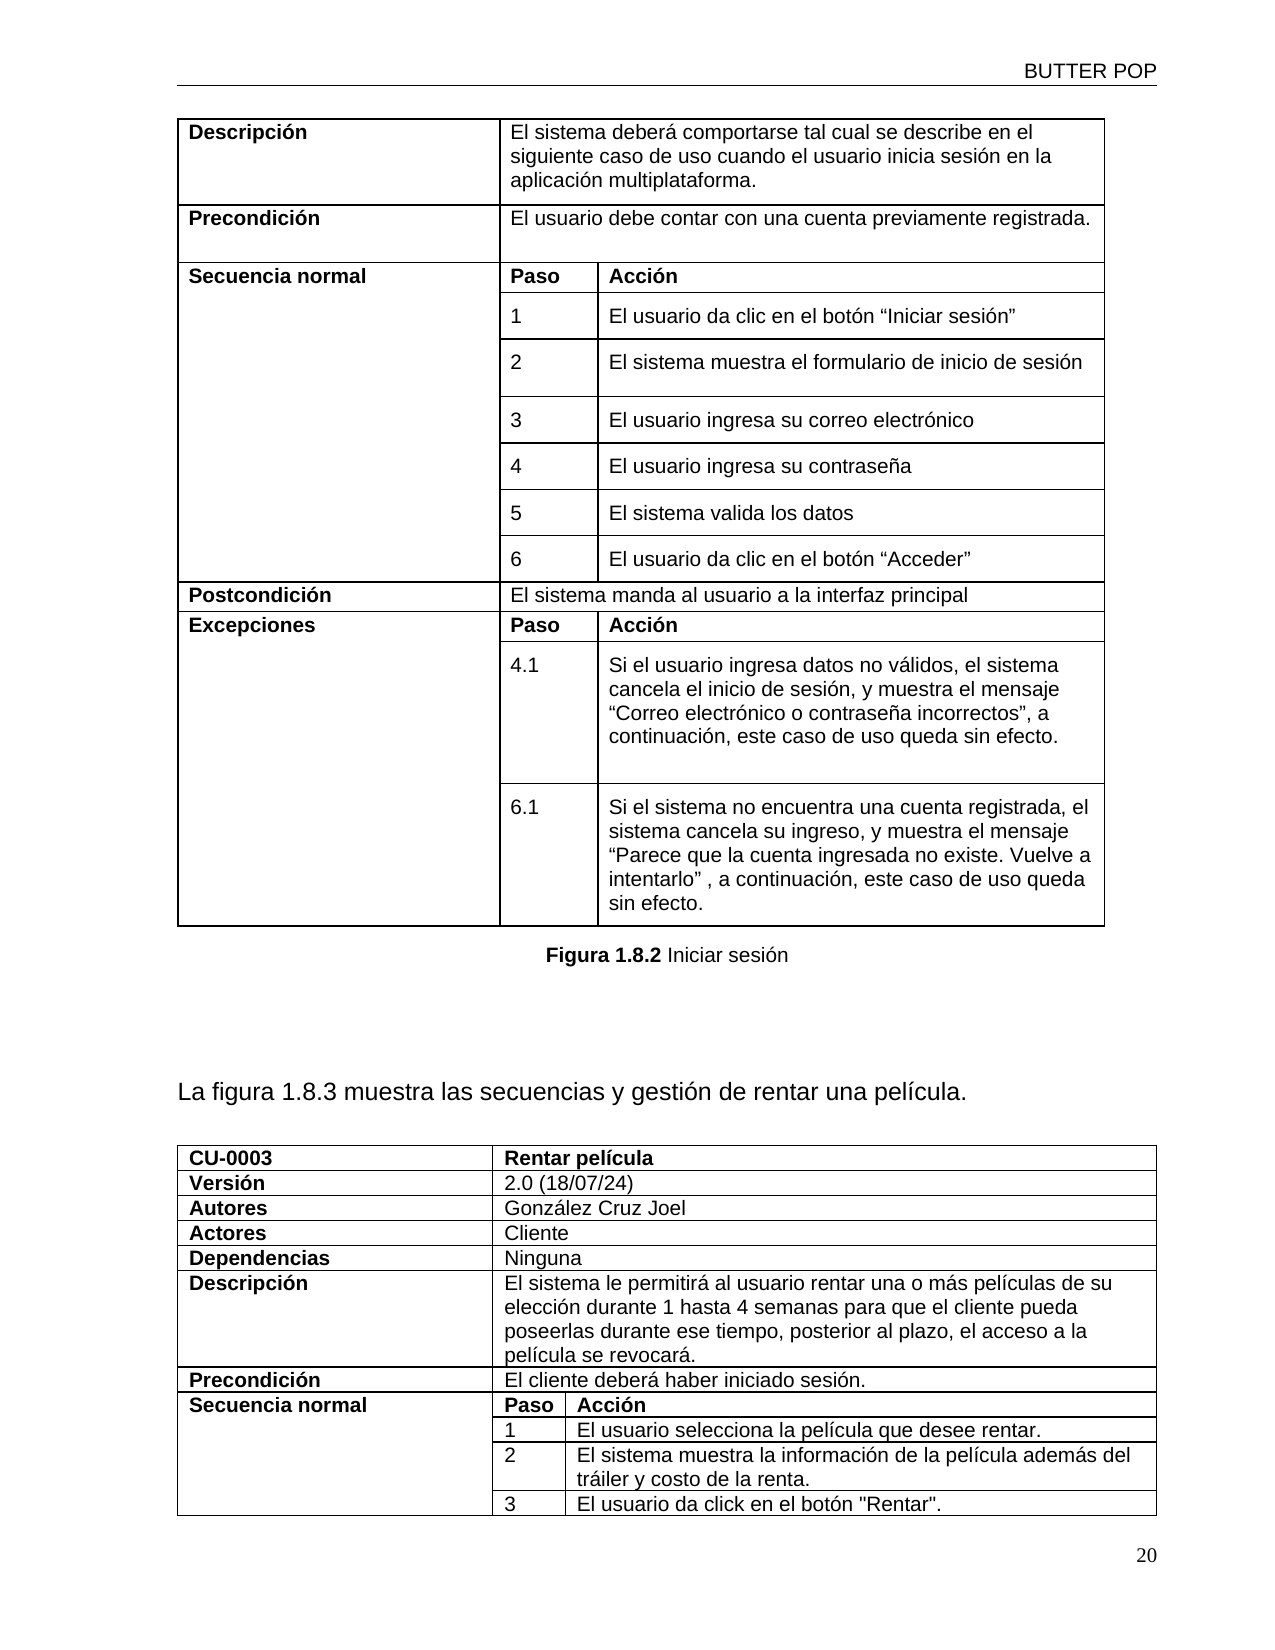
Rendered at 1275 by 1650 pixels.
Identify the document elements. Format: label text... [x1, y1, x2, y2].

table_cell 1 [501, 293, 597, 338]
table_cell Cliente [493, 1221, 1156, 1244]
table_cell Descripción [179, 120, 499, 204]
table_cell Ninguna [493, 1246, 1156, 1269]
table_cell Precondición [178, 1368, 492, 1391]
text La figura 1.8.3 muestra las secuencias y gestión de rentar una película. [177, 1077, 1157, 1106]
table_cell Paso [501, 612, 597, 641]
table_cell 5 [501, 490, 597, 535]
table_cell 2 [501, 340, 597, 396]
table_cell Versión [178, 1171, 492, 1194]
table_cell 4.1 [501, 642, 597, 783]
table_cell El usuario ingresa su contraseña [599, 444, 1104, 488]
table_cell El usuario selecciona la película que desee rentar. [566, 1418, 1156, 1441]
table_cell Postcondición [179, 583, 499, 611]
table_cell Acción [599, 263, 1104, 292]
table_cell Dependencias [178, 1246, 492, 1269]
table_cell 2 [493, 1443, 565, 1490]
table_cell El usuario da clic en el botón “Iniciar sesión” [599, 293, 1104, 338]
table_cell Acción [566, 1393, 1156, 1416]
table_cell El usuario da clic en el botón “Acceder” [599, 536, 1104, 581]
table_cell Excepciones [179, 612, 499, 925]
table_cell Secuencia normal [178, 1393, 492, 1515]
table_cell 6 [501, 536, 597, 581]
table_cell El usuario debe contar con una cuenta previamente registrada. [501, 206, 1104, 262]
table_cell Secuencia normal [179, 263, 499, 581]
table_cell El usuario ingresa su correo electrónico [599, 397, 1104, 442]
table_cell 1 [493, 1418, 565, 1441]
table_cell Si el usuario ingresa datos no válidos, el sistema cancela el inicio de sesión, y muestra el mensaje “Correo electrónico o contraseña incorrectos”, a continuación, este caso de uso queda sin efecto. [599, 642, 1104, 783]
table_cell Paso [501, 263, 597, 292]
table_cell 3 [493, 1491, 565, 1515]
table_cell El sistema valida los datos [599, 490, 1104, 535]
table_cell Actores [178, 1221, 492, 1244]
table_header Rentar película [493, 1146, 1156, 1169]
table_cell 4 [501, 444, 597, 488]
table_cell 3 [501, 397, 597, 442]
table_cell El sistema deberá comportarse tal cual se describe en el siguiente caso de uso cuando el usuario inicia sesión en la aplicación multiplataforma. [501, 120, 1104, 204]
table_cell Precondición [179, 206, 499, 262]
table_cell El sistema le permitirá al usuario rentar una o más películas de su elección durante 1 hasta 4 semanas para que el cliente pueda poseerlas durante ese tiempo, posterior al plazo, el acceso a la película se revocará. [493, 1271, 1156, 1366]
table_cell González Cruz Joel [493, 1196, 1156, 1219]
table_header CU-0003 [178, 1146, 492, 1169]
table_cell Si el sistema no encuentra una cuenta registrada, el sistema cancela su ingreso, y muestra el mensaje “Parece que la cuenta ingresada no existe. Vuelve a intentarlo” , a continuación, este caso de uso queda sin efecto. [599, 784, 1104, 925]
table_cell El sistema muestra la información de la película además del tráiler y costo de la renta. [566, 1443, 1156, 1490]
table_cell El sistema manda al usuario a la interfaz principal [501, 583, 1104, 611]
table_cell El usuario da click en el botón "Rentar". [566, 1491, 1156, 1515]
table_cell El sistema muestra el formulario de inicio de sesión [599, 340, 1104, 396]
table_cell Autores [178, 1196, 492, 1219]
table_cell Descripción [178, 1271, 492, 1366]
table_cell Acción [599, 612, 1104, 641]
table_cell El cliente deberá haber iniciado sesión. [493, 1368, 1156, 1391]
table_cell 2.0 (18/07/24) [493, 1171, 1156, 1194]
table_cell Paso [493, 1393, 565, 1416]
table_cell 6.1 [501, 784, 597, 925]
